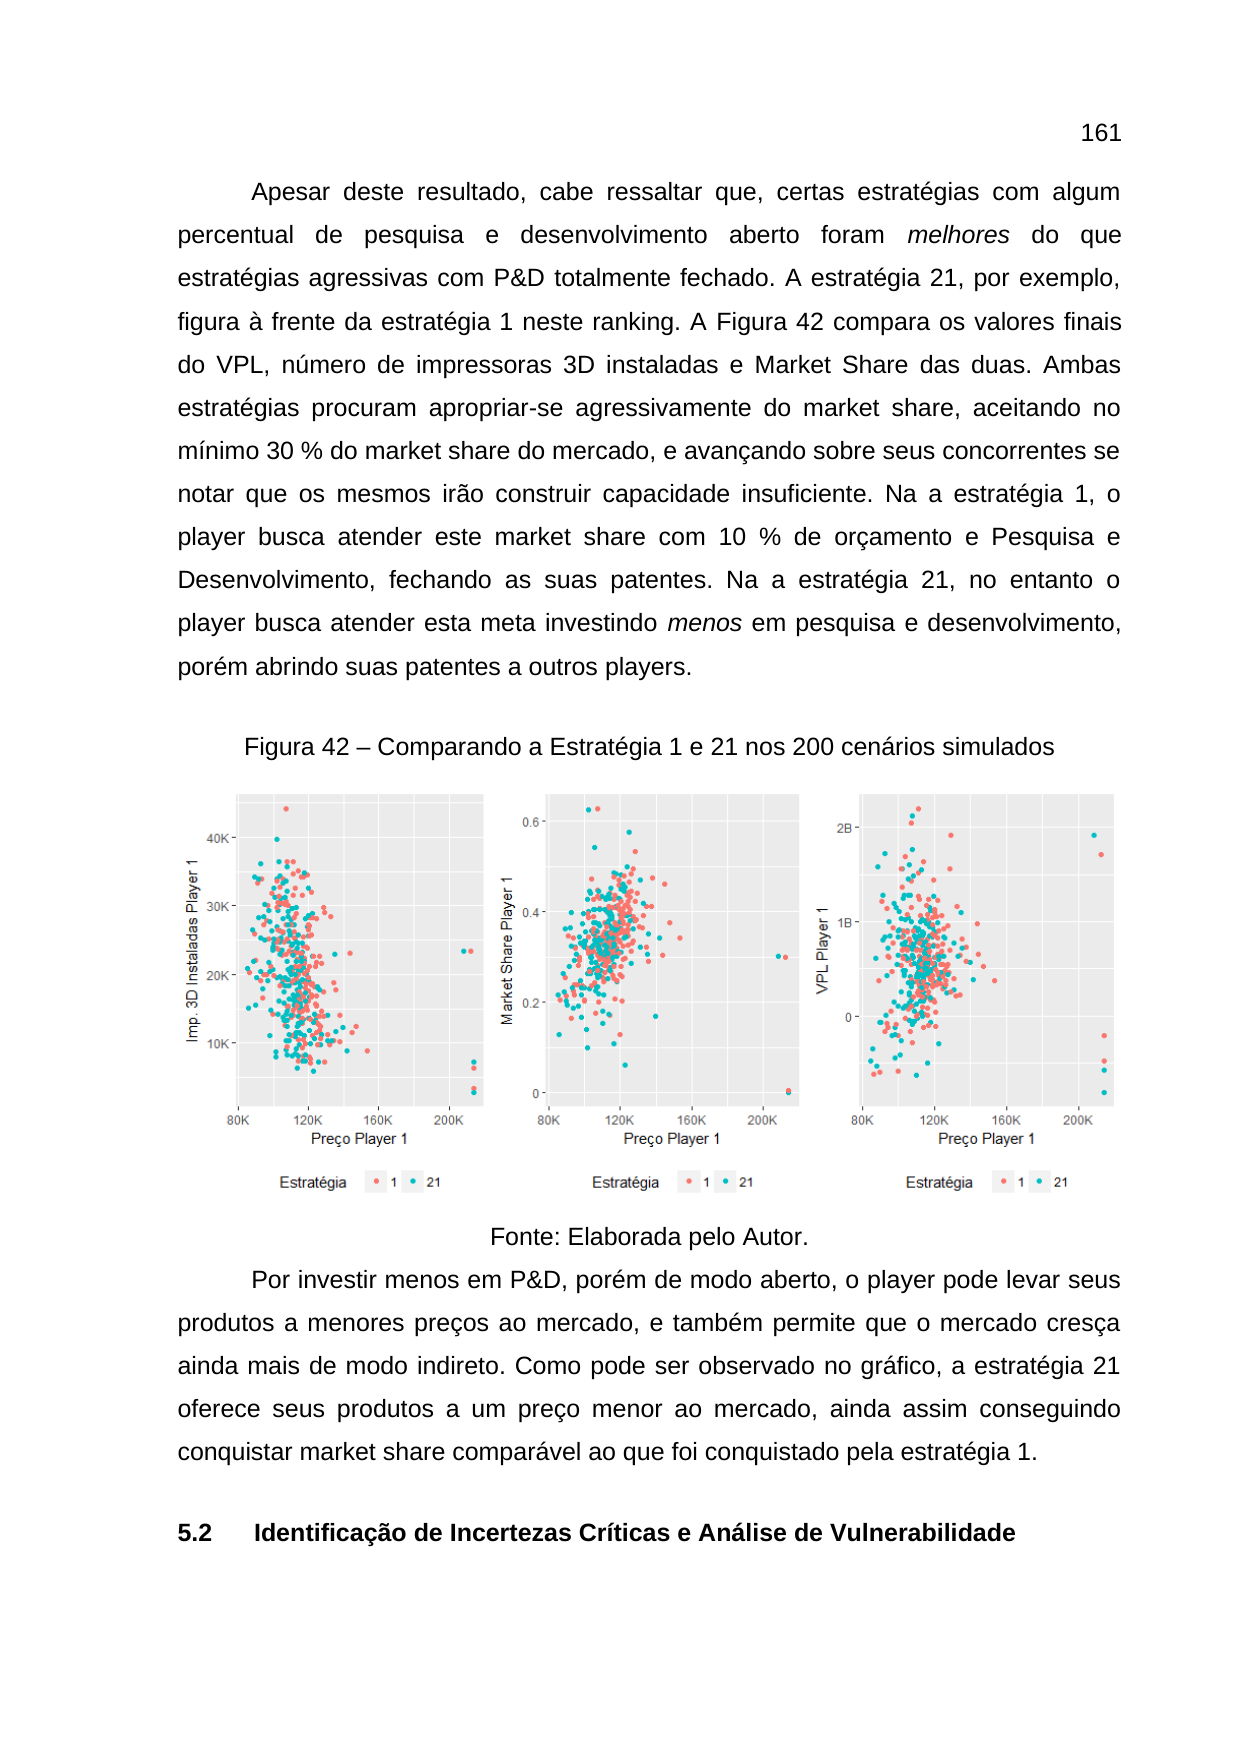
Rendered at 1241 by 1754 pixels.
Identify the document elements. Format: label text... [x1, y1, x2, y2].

picture [177, 787, 1123, 1208]
text Fonte: Elaborada pelo Autor. [177, 1222, 1122, 1250]
subtitle Identificação de Incertezas Críticas e Análise de Vulnerabilidade [177, 1518, 1122, 1547]
text Apesar deste resultado, cabe ressaltar que, certas estratégias com algum percentual de pesquisa e desenvolvimento aberto foram melhores do que estratégias agressivas com P&D totalmente fechado. A estratégia 21, por exemplo, figura à frente da estratégia 1 neste ranking. A Figura 42 compara os valores finais do VPL, número de impressoras 3D instaladas e Market Share das duas. Ambas estratégias procuram apropriar-se agressivamente do market share, aceitando no mínimo 30 % do market share do mercado, e avançando sobre seus concorrentes se notar que os mesmos irão construir capacidade insuficiente. Na a estratégia 1, o player busca atender este market share com 10 % de orçamento e Pesquisa e Desenvolvimento, fechando as suas patentes. Na a estratégia 21, no entanto o player busca atender esta meta investindo menos em pesquisa e desenvolvimento, porém abrindo suas patentes a outros players. [177, 177, 1122, 680]
text Por investir menos em P&D, porém de modo aberto, o player pode levar seus produtos a menores preços ao mercado, e também permite que o mercado cresça ainda mais de modo indireto. Como pode ser observado no gráfico, a estratégia 21 oferece seus produtos a um preço menor ao mercado, ainda assim conseguindo conquistar market share comparável ao que foi conquistado pela estratégia 1. [177, 1265, 1122, 1466]
